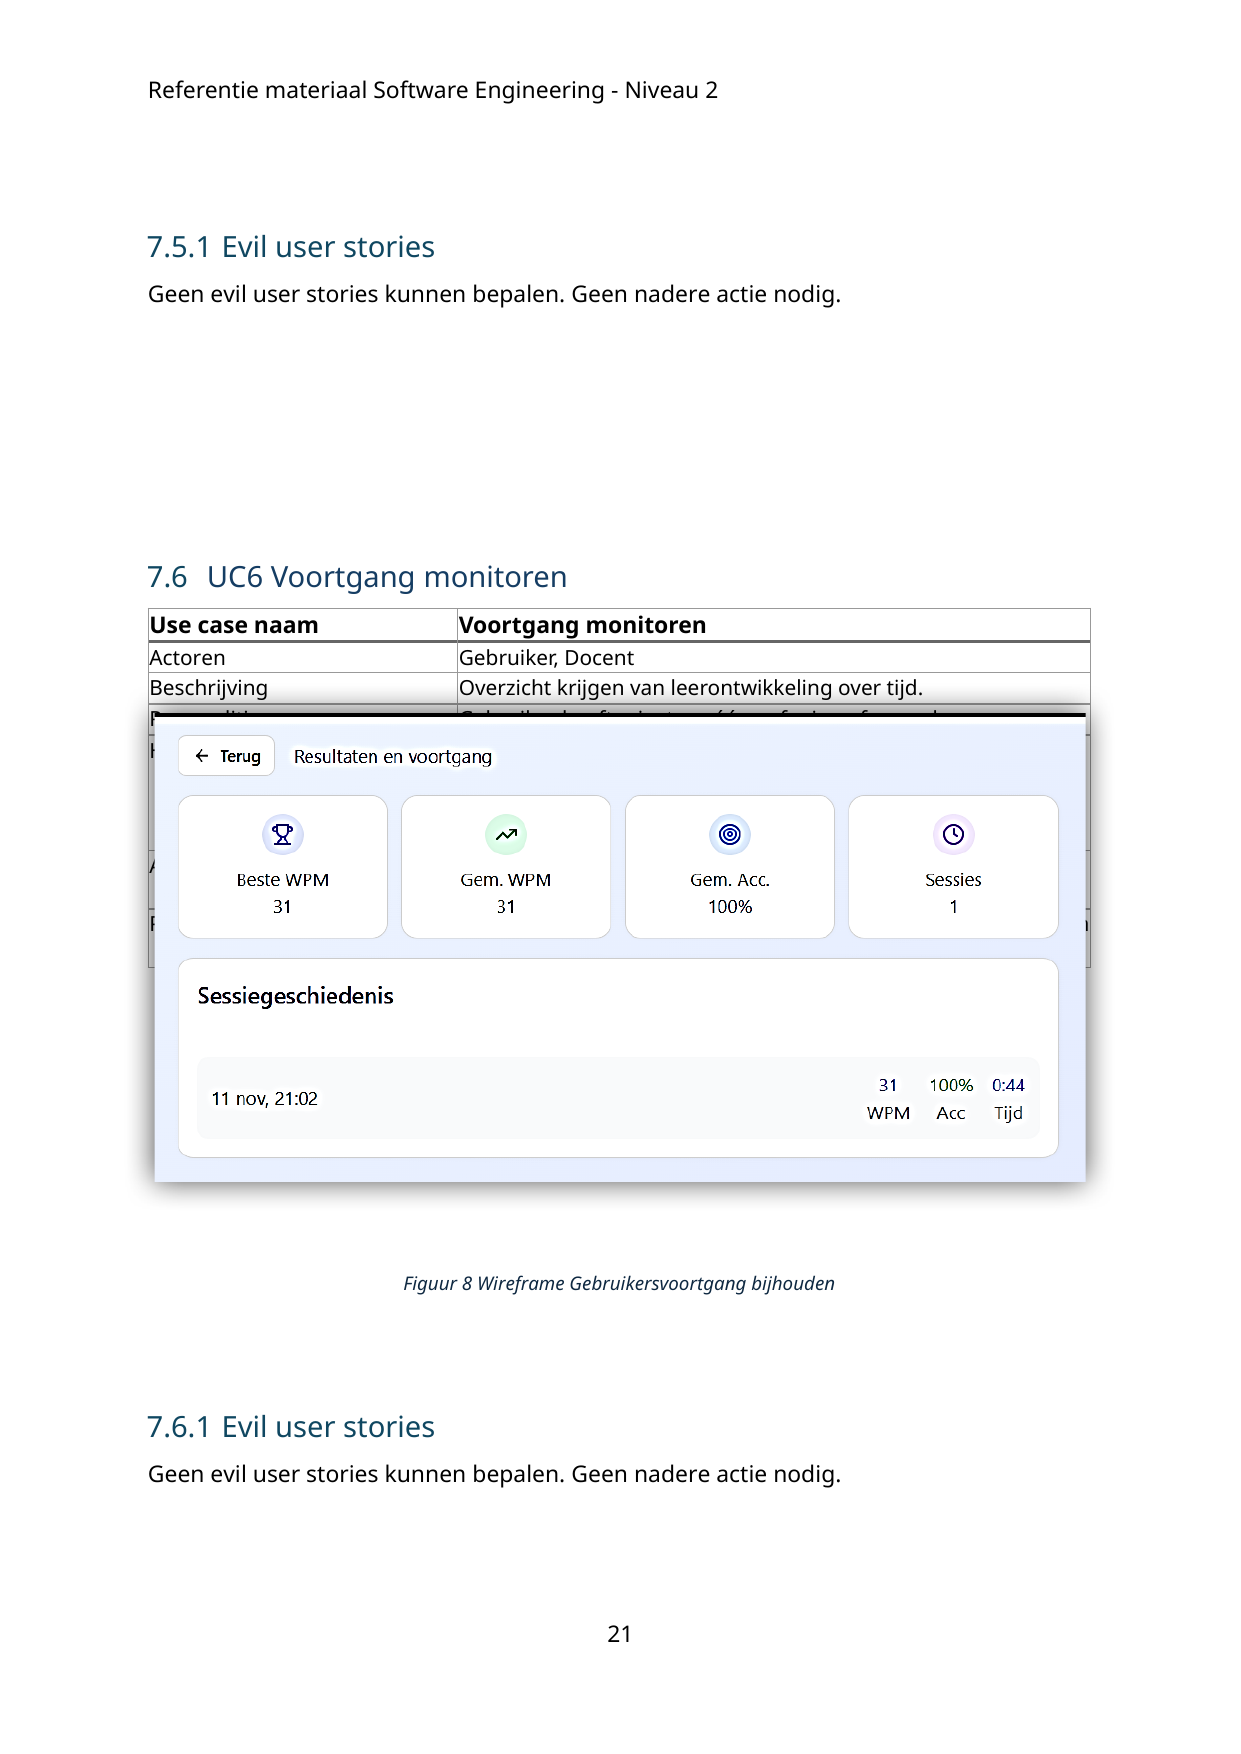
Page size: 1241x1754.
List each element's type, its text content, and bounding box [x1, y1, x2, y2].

subtitle UC6 Voortgang monitoren [147, 556, 1093, 596]
table_header Voortgang monitoren [458, 609, 1090, 640]
text Figuur 8 Wireframe Gebruikersvoortgang bijhouden [148, 1270, 1093, 1296]
table_cell Overzicht krijgen van leerontwikkeling over tijd. [458, 673, 1090, 696]
text Geen evil user stories kunnen bepalen. Geen nadere actie nodig. [148, 278, 1093, 309]
table_cell Beschrijving [149, 673, 457, 696]
table_cell Actoren [149, 643, 457, 672]
subtitle Evil user stories [146, 227, 1093, 266]
picture [154, 713, 1086, 1182]
table_header Use case naam [149, 609, 457, 640]
table_cell Gebruiker, Docent [458, 643, 1090, 672]
subtitle Evil user stories [146, 1406, 1093, 1446]
text Geen evil user stories kunnen bepalen. Geen nadere actie nodig. [148, 1457, 1093, 1489]
